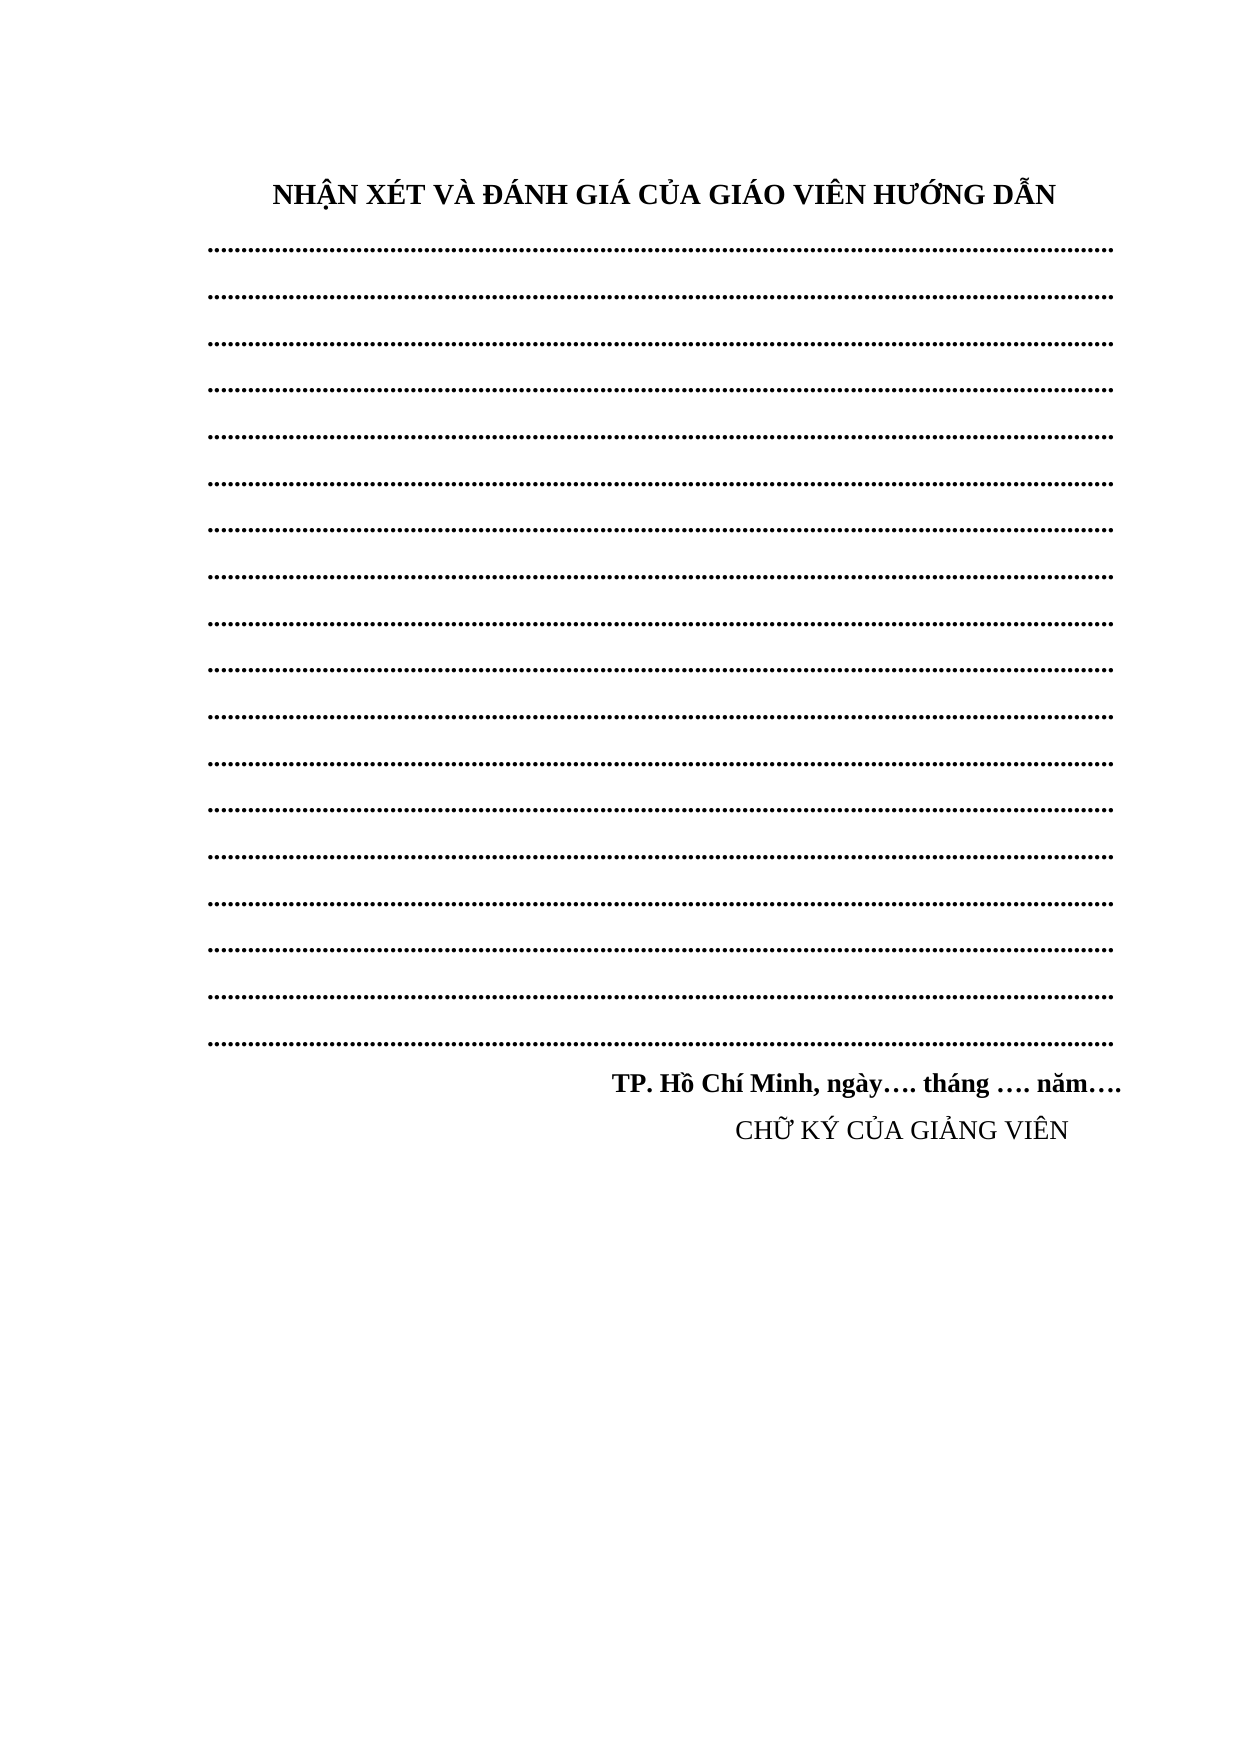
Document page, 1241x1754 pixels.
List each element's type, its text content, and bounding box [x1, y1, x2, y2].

text NHẬN XÉT VÀ ĐÁNH GIÁ CỦA GIÁO VIÊN HƯỚNG DẪN [207, 177, 1122, 211]
text CHỮ KÝ CỦA GIẢNG VIÊN [207, 1114, 1122, 1145]
text TP. Hồ Chí Minh, ngày…. tháng …. năm…. [207, 1067, 1122, 1098]
